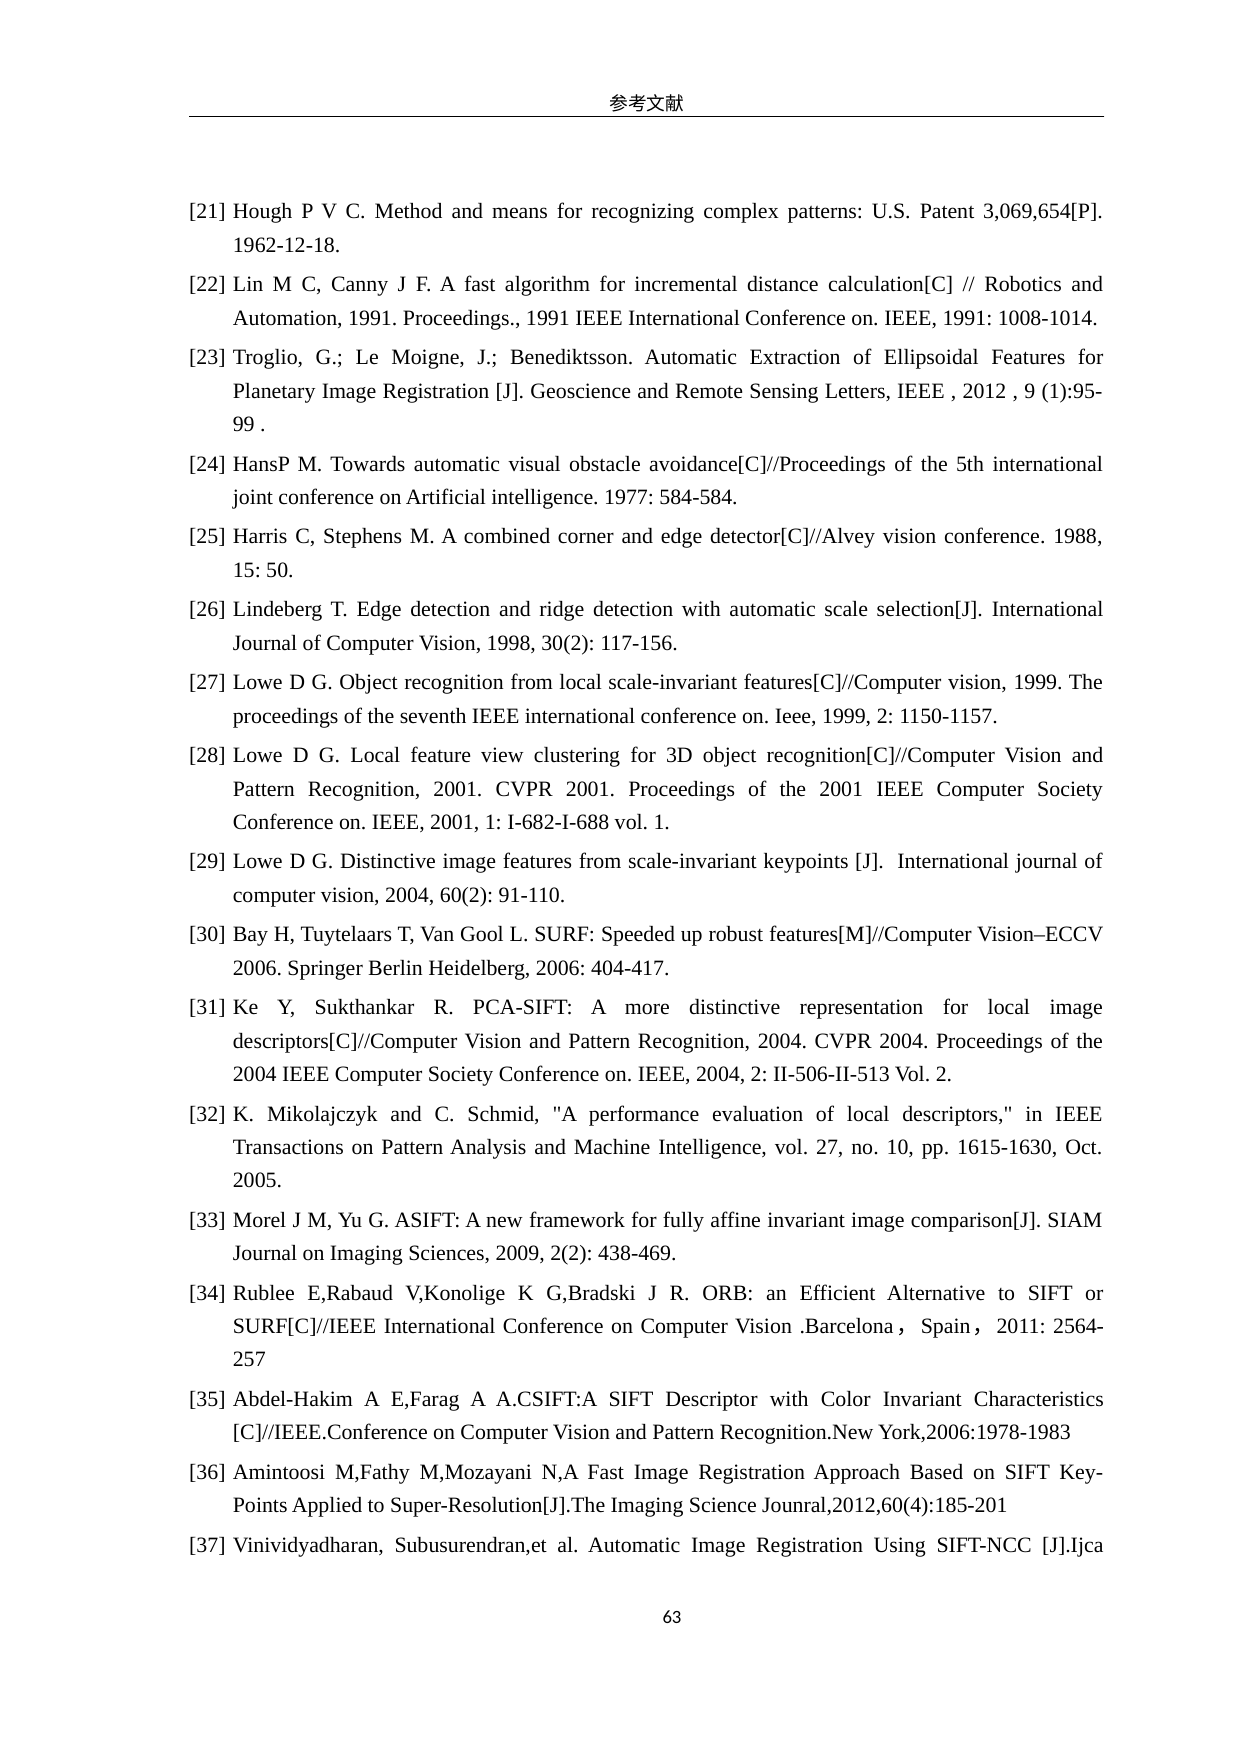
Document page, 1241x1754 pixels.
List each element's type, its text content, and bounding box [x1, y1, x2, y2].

list K. Mikolajczyk and C. Schmid, "A performance evaluation of local descriptors," in IEEE Transactions on Pattern Analysis and Machine Intelligence, vol. 27, no. 10, pp. 1615-1630, Oct. 2005. [189, 1094, 1104, 1194]
list Lowe D G. Local feature view clustering for 3D object recognition[C]//Computer Vision and Pattern Recognition, 2001. CVPR 2001. Proceedings of the 2001 IEEE Computer Society Conference on. IEEE, 2001, 1: I-682-I-688 vol. 1. [189, 736, 1104, 836]
list Harris C, Stephens M. A combined corner and edge detector[C]//Alvey vision conference. 1988, 15: 50. [189, 517, 1104, 584]
list Lowe D G. Object recognition from local scale-invariant features[C]//Computer vision, 1999. The proceedings of the seventh IEEE international conference on. Ieee, 1999, 2: 1150-1157. [189, 663, 1104, 730]
list Morel J M, Yu G. ASIFT: A new framework for fully affine invariant image comparison[J]. SIAM Journal on Imaging Sciences, 2009, 2(2): 438-469. [189, 1201, 1104, 1267]
list Lindeberg T. Edge detection and ridge detection with automatic scale selection[J]. International Journal of Computer Vision, 1998, 30(2): 117-156. [189, 590, 1104, 657]
list Lin M C, Canny J F. A fast algorithm for incremental distance calculation[C] // Robotics and Automation, 1991. Proceedings., 1991 IEEE International Conference on. IEEE, 1991: 1008-1014. [189, 265, 1104, 332]
list Lowe D G. Distinctive image features from scale-invariant keypoints [J]. International journal of computer vision, 2004, 60(2): 91-110. [189, 842, 1104, 909]
list Abdel-Hakim A E,Farag A A.CSIFT:A SIFT Descriptor with Color Invariant Characteristics [C]//IEEE.Conference on Computer Vision and Pattern Recognition.New York,2006:1978-1983 [189, 1380, 1104, 1446]
list HansP M. Towards automatic visual obstacle avoidance[C]//Proceedings of the 5th international joint conference on Artificial intelligence. 1977: 584-584. [189, 444, 1104, 511]
list Amintoosi M,Fathy M,Mozayani N,A Fast Image Registration Approach Based on SIFT Key-Points Applied to Super-Resolution[J].The Imaging Science Jounral,2012,60(4):185-201 [189, 1453, 1104, 1519]
list Troglio, G.; Le Moigne, J.; Benediktsson. Automatic Extraction of Ellipsoidal Features for Planetary Image Registration [J]. Geoscience and Remote Sensing Letters, IEEE , 2012 , 9 (1):95-99 . [189, 338, 1104, 438]
list Ke Y, Sukthankar R. PCA-SIFT: A more distinctive representation for local image descriptors[C]//Computer Vision and Pattern Recognition, 2004. CVPR 2004. Proceedings of the 2004 IEEE Computer Society Conference on. IEEE, 2004, 2: II-506-II-513 Vol. 2. [189, 988, 1104, 1088]
list Rublee E,Rabaud V,Konolige K G,Bradski J R. ORB: an Efficient Alternative to SIFT or SURF[C]//IEEE International Conference on Computer Vision .Barcelona，Spain，2011: 2564-257 [189, 1273, 1104, 1373]
list Hough P V C. Method and means for recognizing complex patterns: U.S. Patent 3,069,654[P]. 1962-12-18. [189, 192, 1104, 259]
list Bay H, Tuytelaars T, Van Gool L. SURF: Speeded up robust features[M]//Computer Vision–ECCV 2006. Springer Berlin Heidelberg, 2006: 404-417. [189, 915, 1104, 982]
